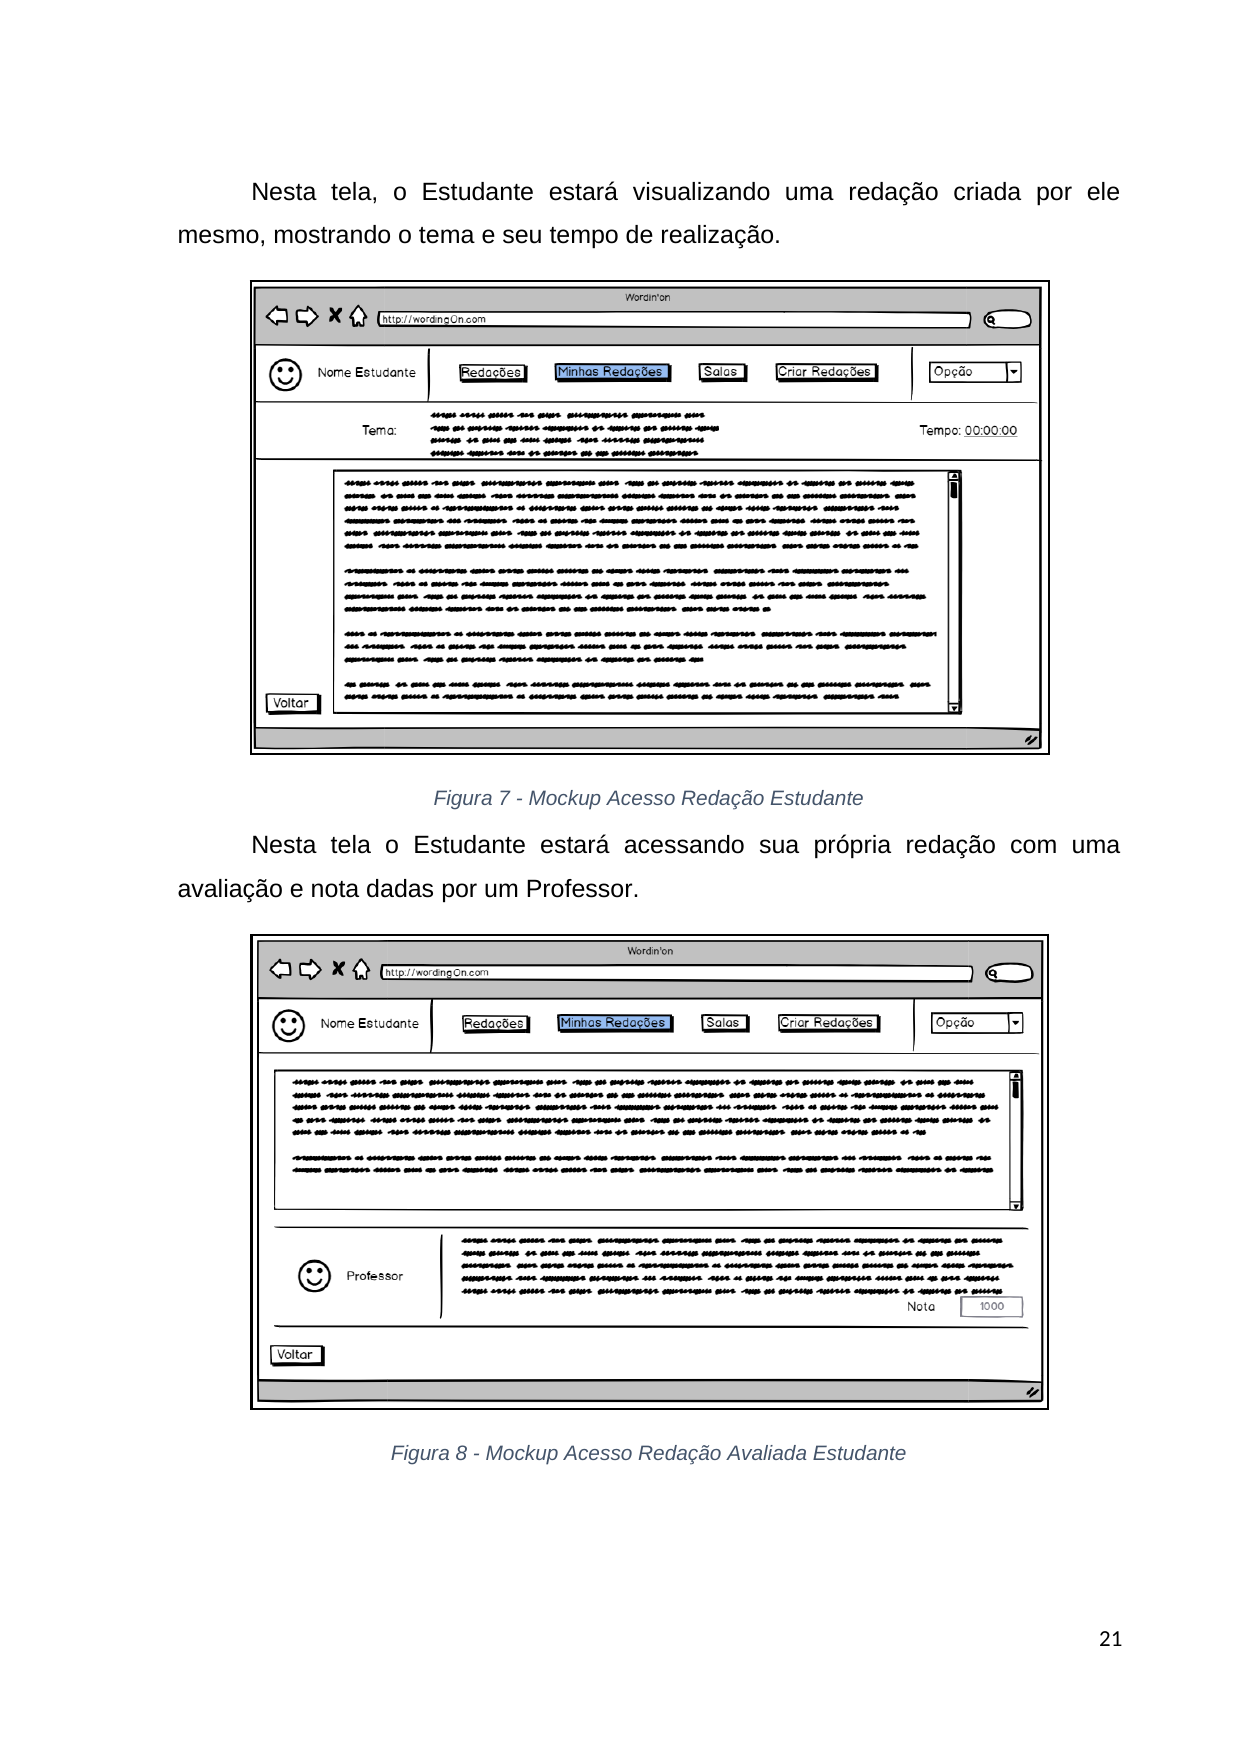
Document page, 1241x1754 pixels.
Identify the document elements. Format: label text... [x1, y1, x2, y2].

text Nesta tela o Estudante estará acessando sua própria redação com uma avaliação e nota dadas por um Professor. [177, 831, 1122, 902]
text Figura 8 - Mockup Acesso Redação Avaliada Estudante [177, 1441, 1122, 1464]
picture [253, 936, 1047, 1408]
text Figura 7 - Mockup Acesso Redação Estudante [177, 786, 1122, 810]
text Nesta tela, o Estudante estará visualizando uma redação criada por ele mesmo, mostrando o tema e seu tempo de realização. [177, 177, 1122, 249]
picture [252, 282, 1048, 753]
